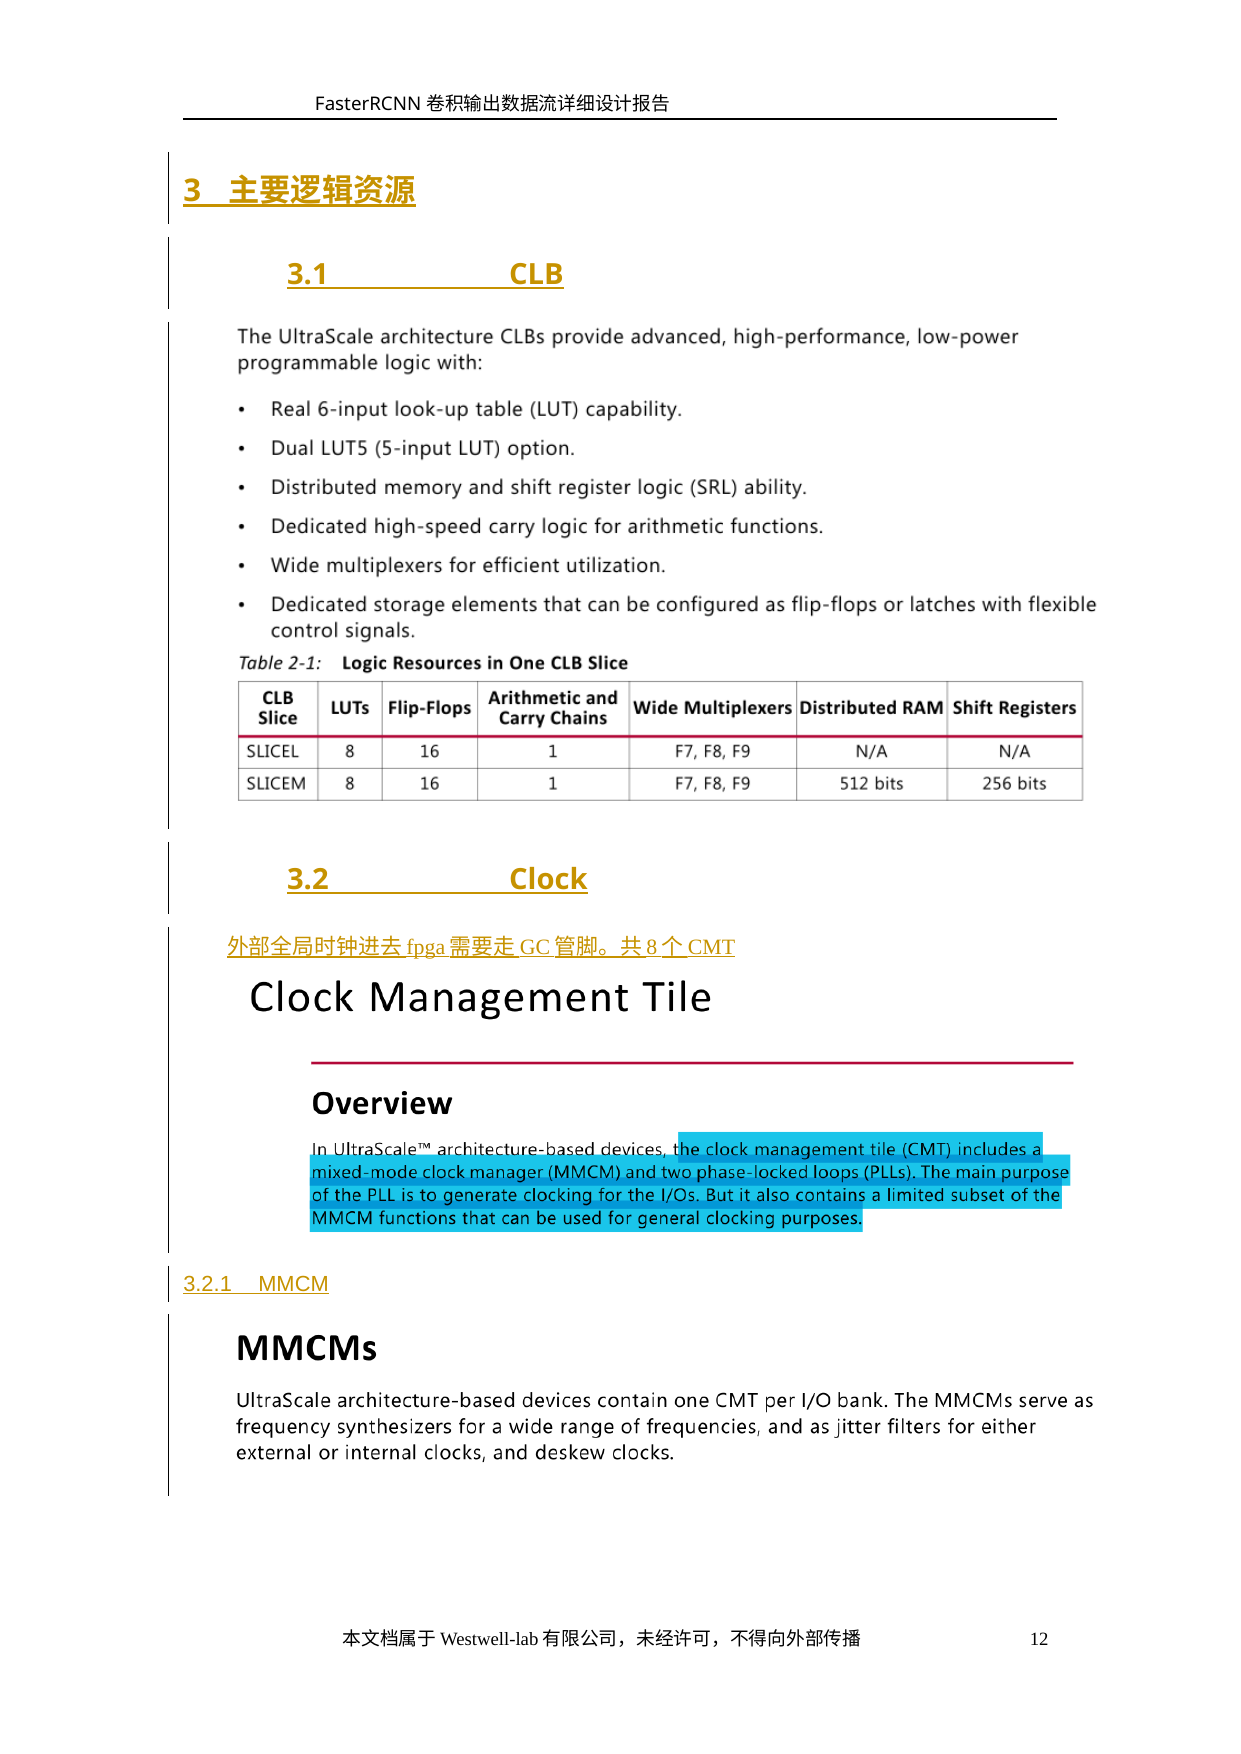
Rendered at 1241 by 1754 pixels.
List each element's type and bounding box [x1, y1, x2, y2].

picture [226, 1314, 1113, 1471]
picture [226, 322, 1113, 824]
picture [226, 963, 1113, 1236]
